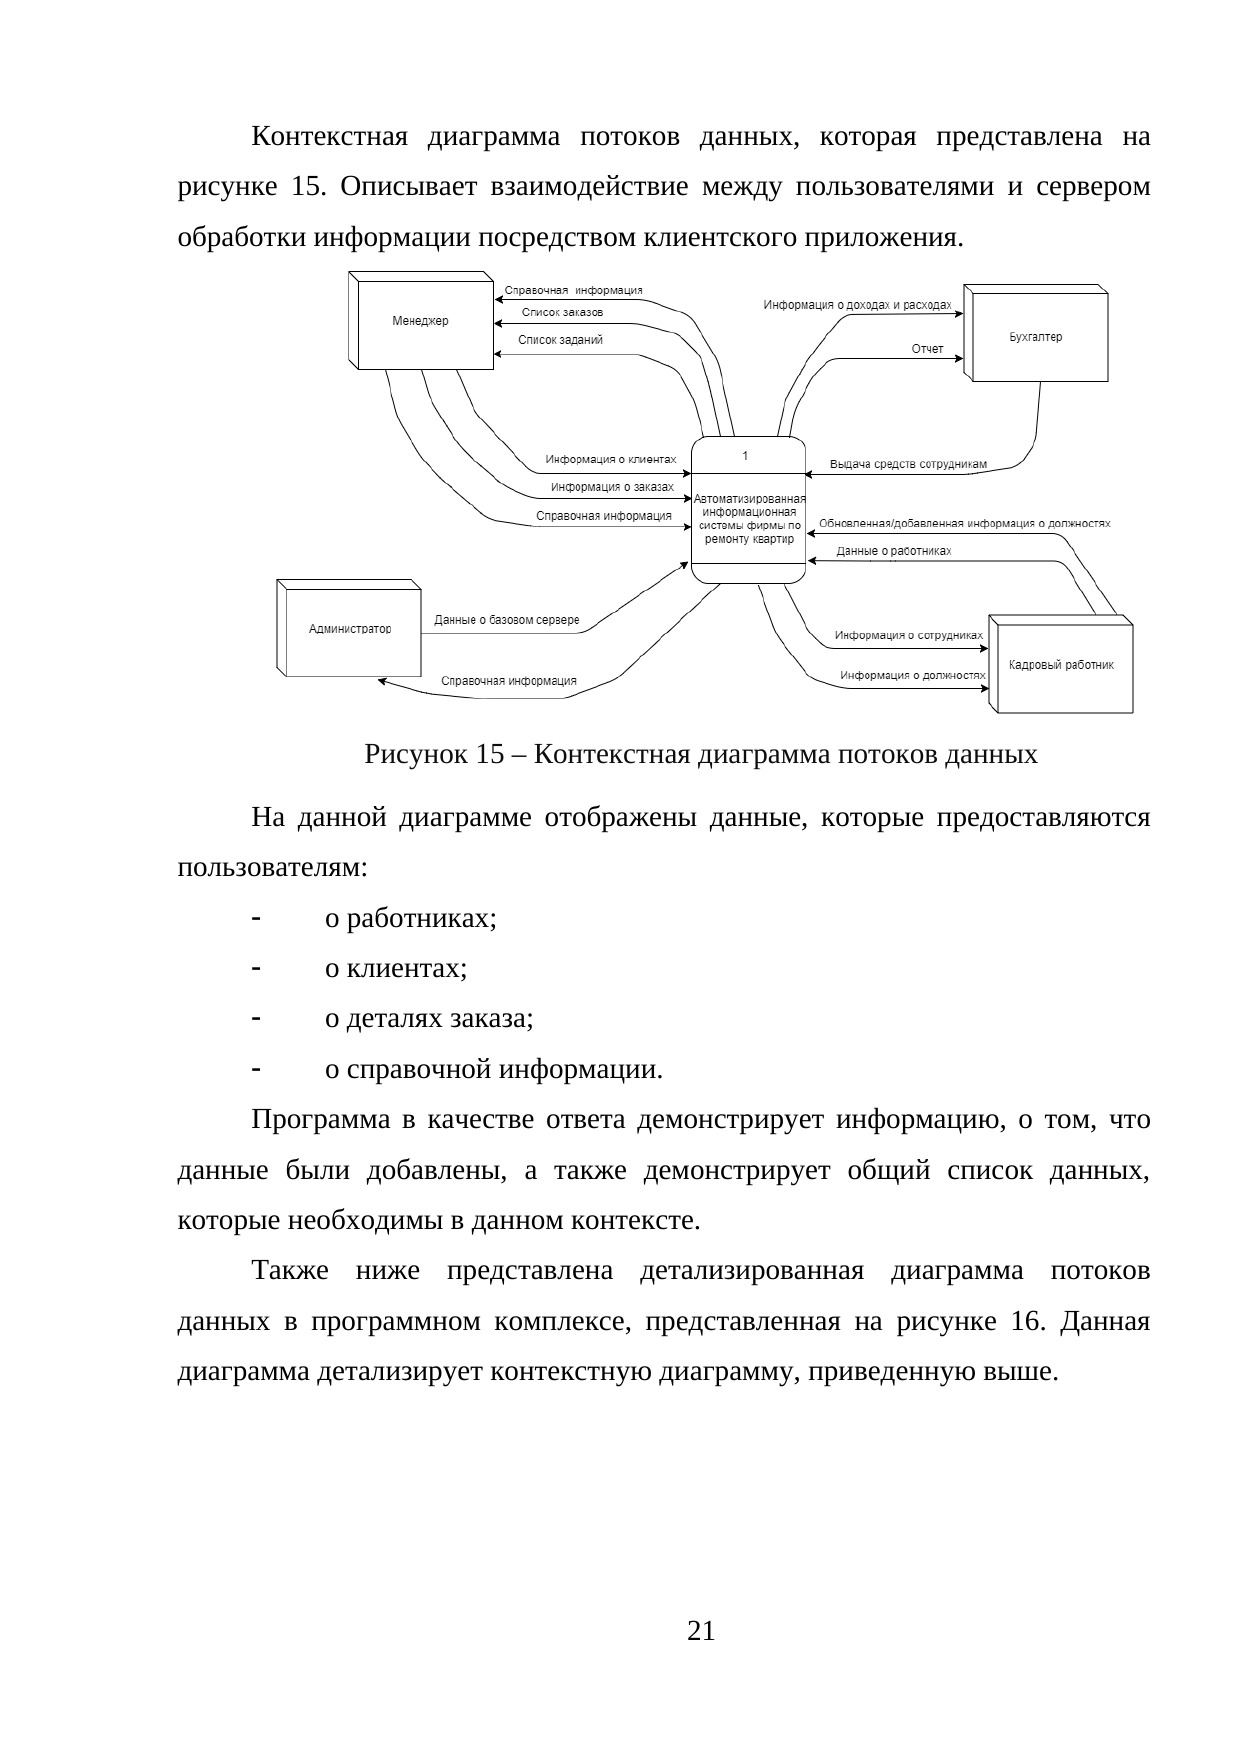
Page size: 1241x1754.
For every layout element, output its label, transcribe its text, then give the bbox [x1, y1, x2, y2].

text Также ниже представлена детализированная диаграмма потоков данных в программном комплексе, представленная на рисунке 16. Данная диаграмма детализирует контекстную диаграмму, приведенную выше. [177, 1252, 1152, 1387]
text Программа в качестве ответа демонстрирует информацию, о том, что данные были добавлены, а также демонстрирует общий список данных, которые необходимы в данном контексте. [177, 1101, 1152, 1236]
text о работниках; [177, 900, 1152, 933]
picture [266, 269, 1137, 720]
text о клиентах; [177, 950, 1152, 984]
text Контекстная диаграмма потоков данных, которая представлена на рисунке 15. Описывает взаимодействие между пользователями и сервером обработки информации посредством клиентского приложения. [177, 118, 1152, 252]
text На данной диаграмме отображены данные, которые предоставляются пользователям: [177, 799, 1152, 883]
text о справочной информации. [177, 1051, 1152, 1085]
text о деталях заказа; [177, 1001, 1152, 1034]
